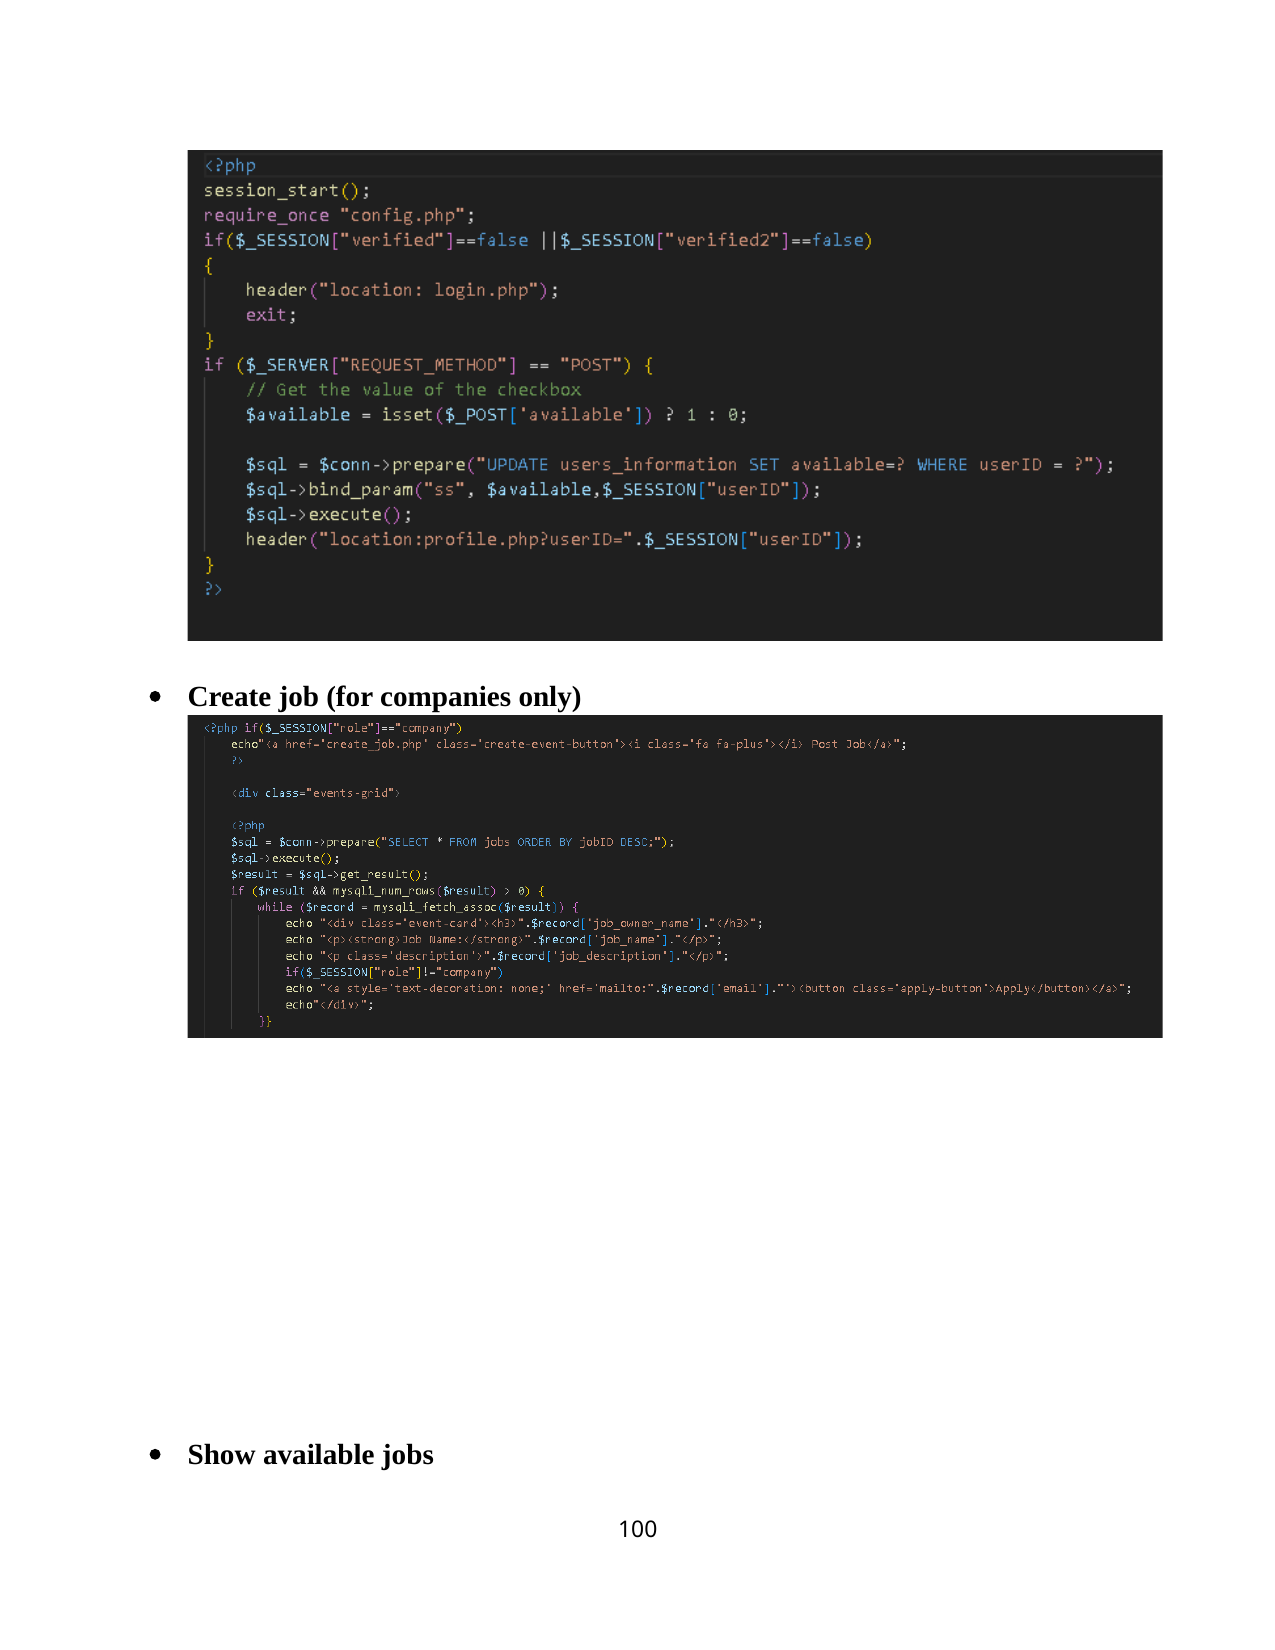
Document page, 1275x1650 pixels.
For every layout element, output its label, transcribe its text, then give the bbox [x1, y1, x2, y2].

picture [187, 715, 1163, 1038]
list Show available jobs [150, 1437, 1125, 1471]
picture [187, 150, 1163, 641]
list Create job (for companies only) [150, 679, 1125, 713]
